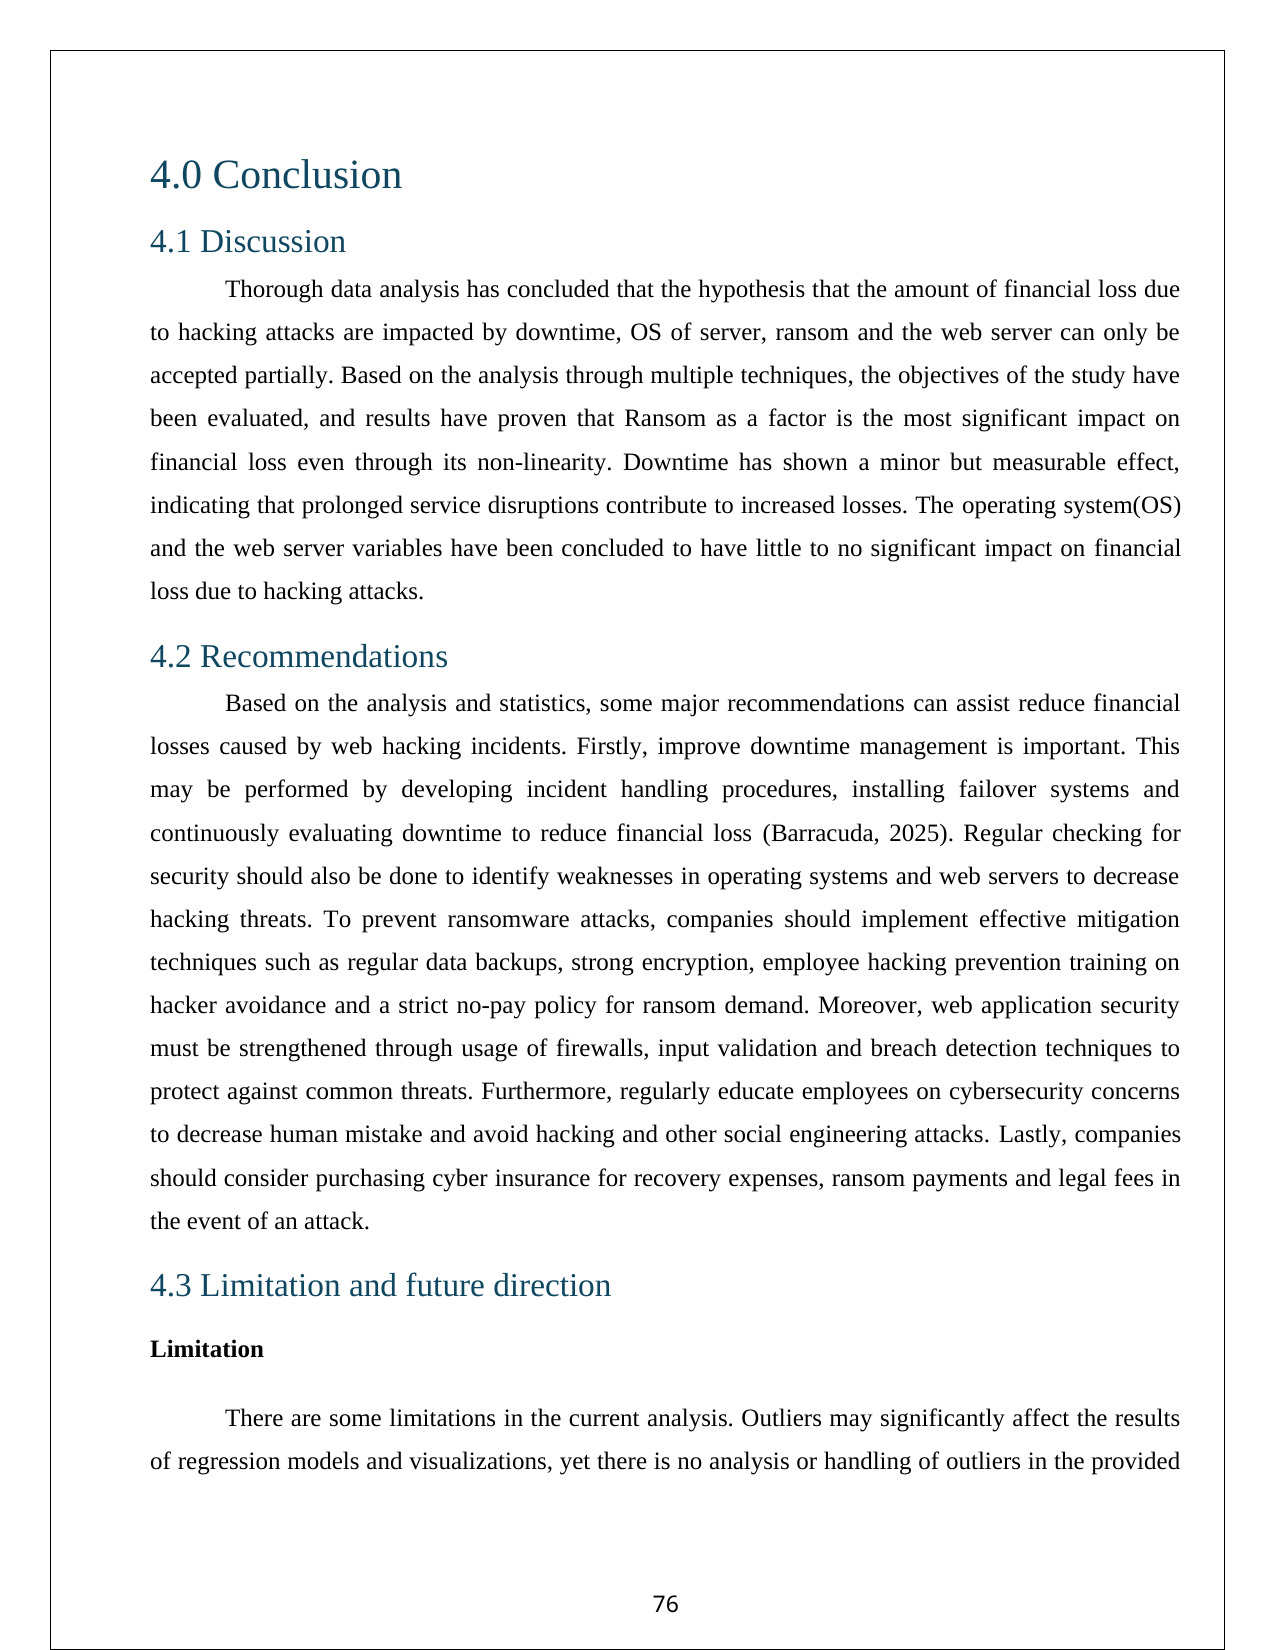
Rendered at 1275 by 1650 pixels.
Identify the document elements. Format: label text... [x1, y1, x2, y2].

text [150, 1403, 1181, 1474]
subtitle 4.3 Limitation and future direction [150, 1266, 1181, 1304]
subtitle 4.0 Conclusion [150, 150, 1181, 198]
text Limitation [150, 1334, 1181, 1363]
text Based on the analysis and statistics, some major recommendations can assist reduce financial losses caused by web hacking incidents. Firstly, improve downtime management is important. This may be performed by developing incident handling procedures, installing failover systems and continuously evaluating downtime to reduce financial loss (Barracuda, 2025). Regular checking for security should also be done to identify weaknesses in operating systems and web servers to decrease hacking threats. To prevent ransomware attacks, companies should implement effective mitigation techniques such as regular data backups, strong encryption, employee hacking prevention training on hacker avoidance and a strict no-pay policy for ransom demand. Moreover, web application security must be strengthened through usage of firewalls, input validation and breach detection techniques to protect against common threats. Furthermore, regularly educate employees on cybersecurity concerns to decrease human mistake and avoid hacking and other social engineering attacks. Lastly, companies should consider purchasing cyber insurance for recovery expenses, ransom payments and legal fees in the event of an attack. [150, 688, 1181, 1234]
subtitle 4.2 Recommendations [150, 636, 1181, 674]
text Thorough data analysis has concluded that the hypothesis that the amount of financial loss due to hacking attacks are impacted by downtime, OS of server, ransom and the web server can only be accepted partially. Based on the analysis through multiple techniques, the objectives of the study have been evaluated, and results have proven that Ransom as a factor is the most significant impact on financial loss even through its non-linearity. Downtime has shown a minor but measurable effect, indicating that prolonged service disruptions contribute to increased losses. The operating system(OS) and the web server variables have been concluded to have little to no significant impact on financial loss due to hacking attacks. [150, 274, 1181, 605]
subtitle 4.1 Discussion [150, 222, 1181, 260]
